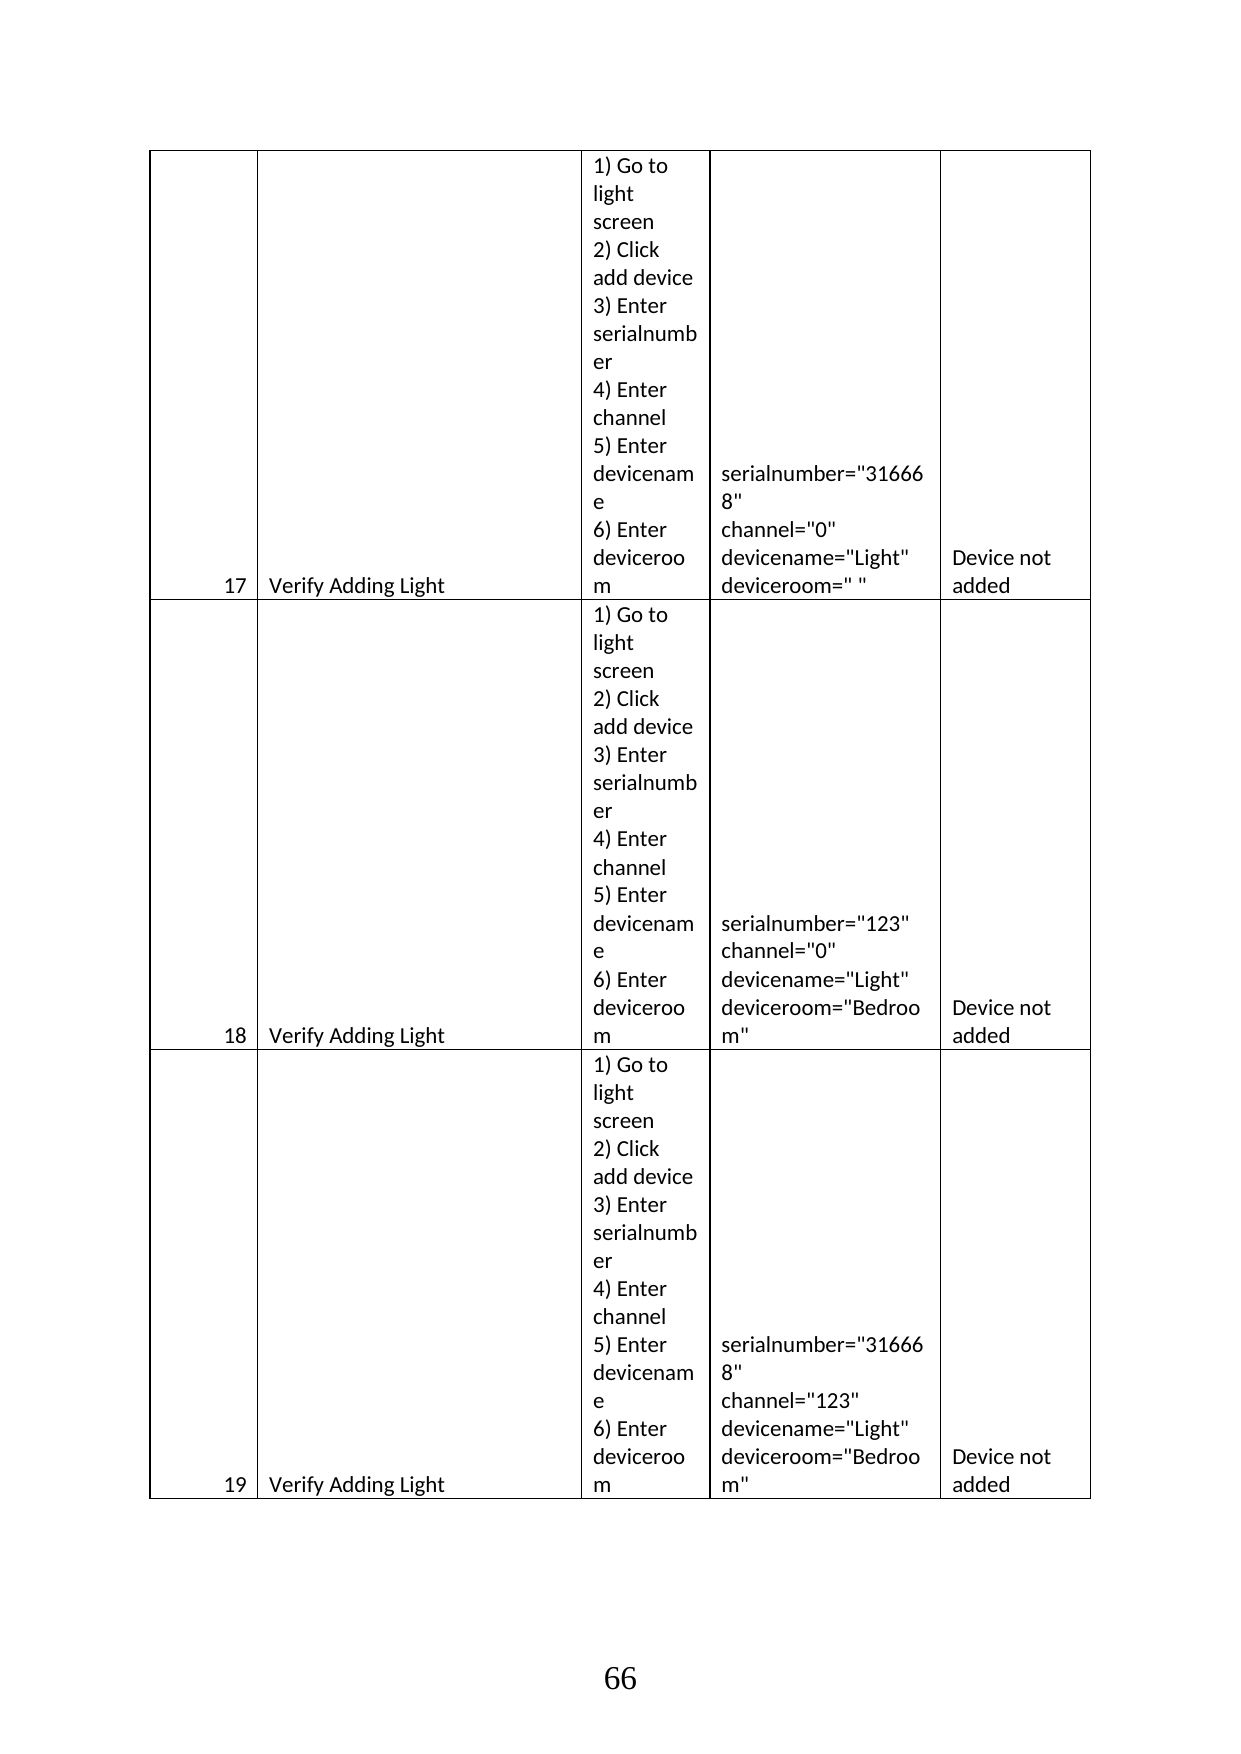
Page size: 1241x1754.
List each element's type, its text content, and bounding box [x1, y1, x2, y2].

table_cell serialnumber="316668" channel="0" devicename="Light" deviceroom=" " [711, 151, 940, 599]
table_cell Verify Adding Light [258, 600, 581, 1049]
table_cell Verify Adding Light [258, 151, 581, 599]
table_cell serialnumber="316668" channel="123" devicename="Light" deviceroom="Bedroom" [711, 1050, 940, 1498]
table_cell 19 [151, 1050, 257, 1498]
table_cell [582, 1050, 709, 1498]
table_cell 1) Go to light screen 2) Click add device 3) Enter serialnumber 4) Enter channel 5) Enter devicename 6) Enter deviceroom [582, 600, 709, 1049]
table_cell 18 [151, 600, 257, 1049]
table_cell Device not added [941, 600, 1090, 1049]
table_cell Verify Adding Light [258, 1050, 581, 1498]
table_cell 17 [151, 151, 257, 599]
table_cell Device not added [941, 1050, 1090, 1498]
table_cell serialnumber="123" channel="0" devicename="Light" deviceroom="Bedroom" [711, 600, 940, 1049]
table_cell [582, 151, 709, 599]
table_cell Device not added [941, 151, 1090, 599]
